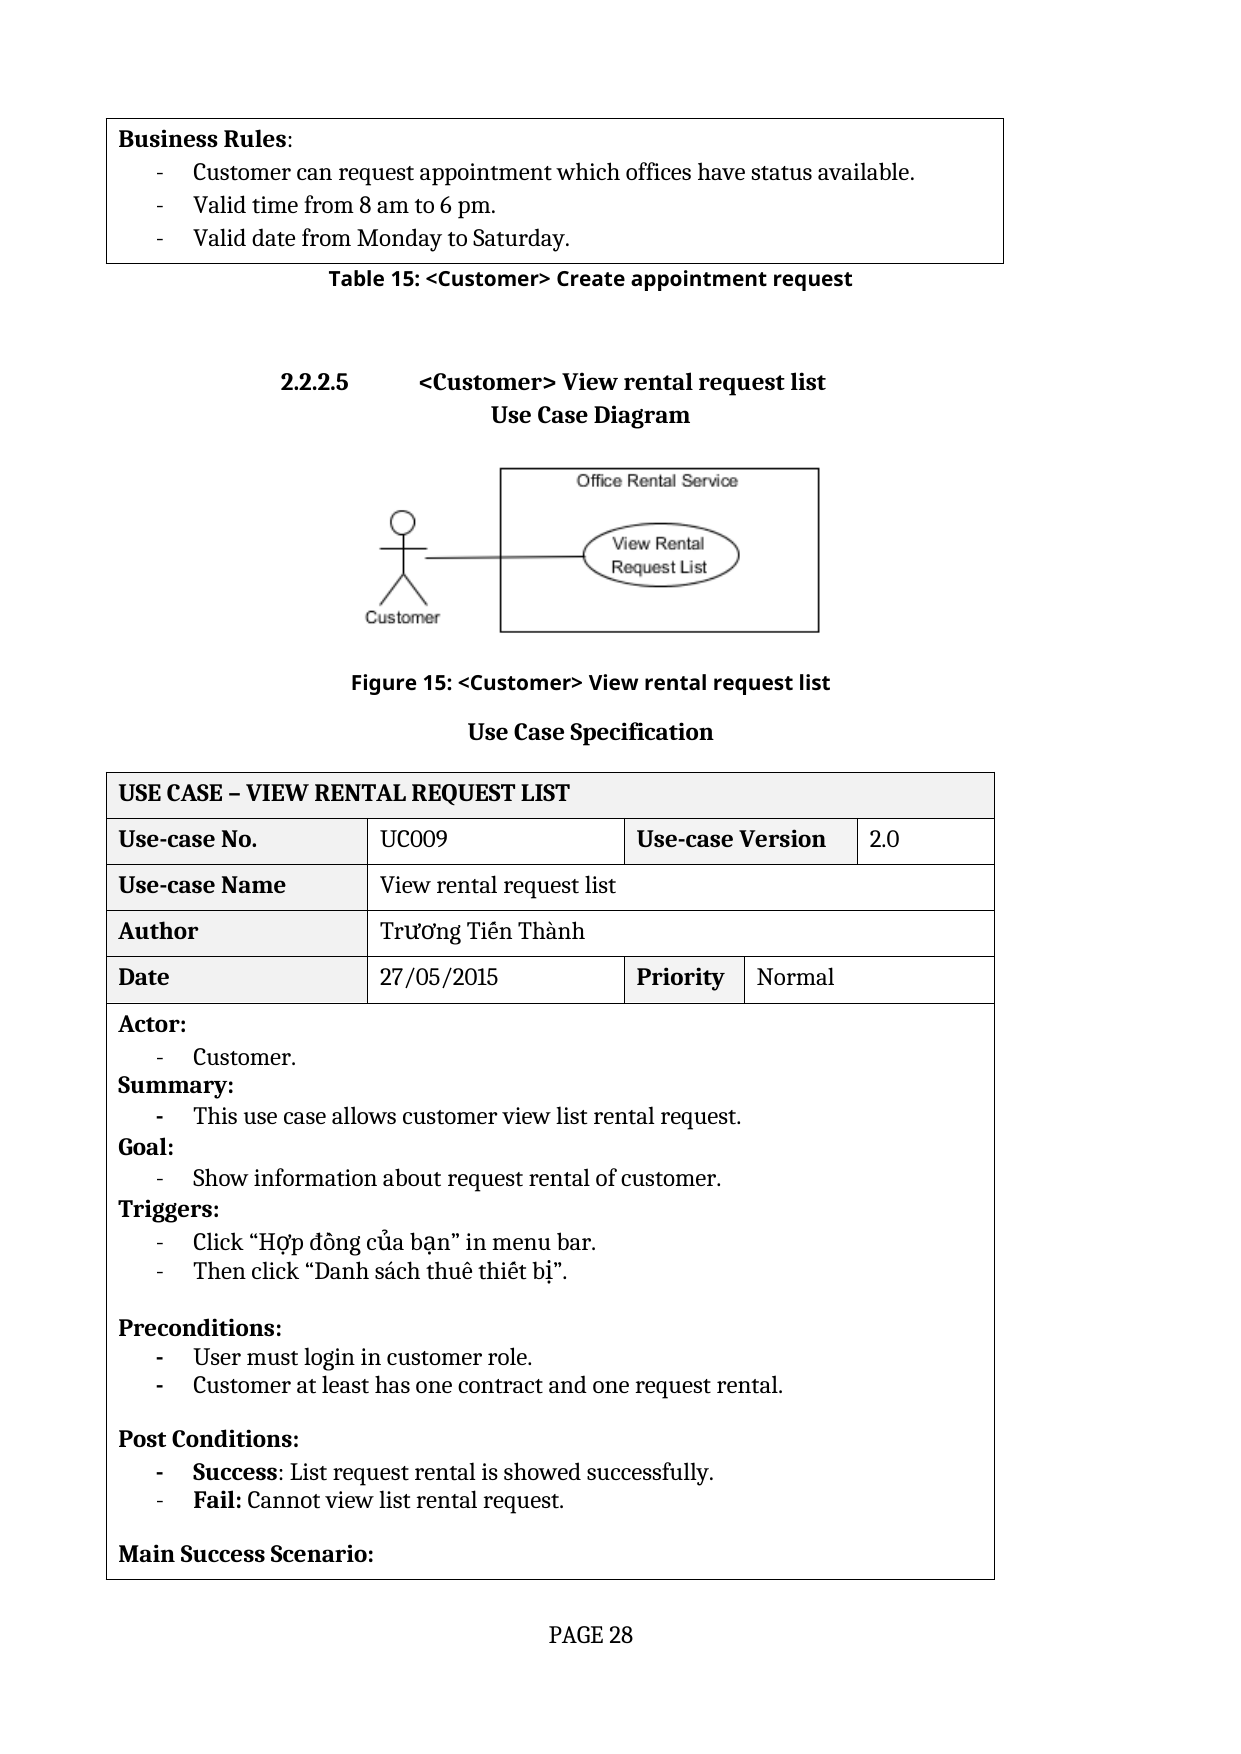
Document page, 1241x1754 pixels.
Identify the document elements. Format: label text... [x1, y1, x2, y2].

table_cell Use-case Version [625, 819, 857, 864]
table_cell Trương Tiến Thành [368, 911, 994, 956]
text Use Case Specification [118, 718, 1063, 747]
table_cell 2.0 [858, 819, 994, 864]
table_cell Use-case Name [107, 865, 367, 910]
table_cell UC009 [368, 819, 624, 864]
table_cell Author [107, 911, 367, 956]
table_cell 27/05/2015 [368, 957, 624, 1002]
text Use Case Diagram [118, 401, 1063, 429]
table_cell Normal [745, 957, 994, 1002]
table_cell Date [107, 957, 367, 1002]
table_cell View rental request list [368, 865, 994, 910]
subtitle <Customer> View rental request list [281, 367, 1063, 396]
table_header USE CASE – VIEW RENTAL REQUEST LIST [107, 773, 994, 818]
picture [356, 454, 826, 644]
table_cell Priority [625, 957, 744, 1002]
table_cell Use-case No. [107, 819, 367, 864]
